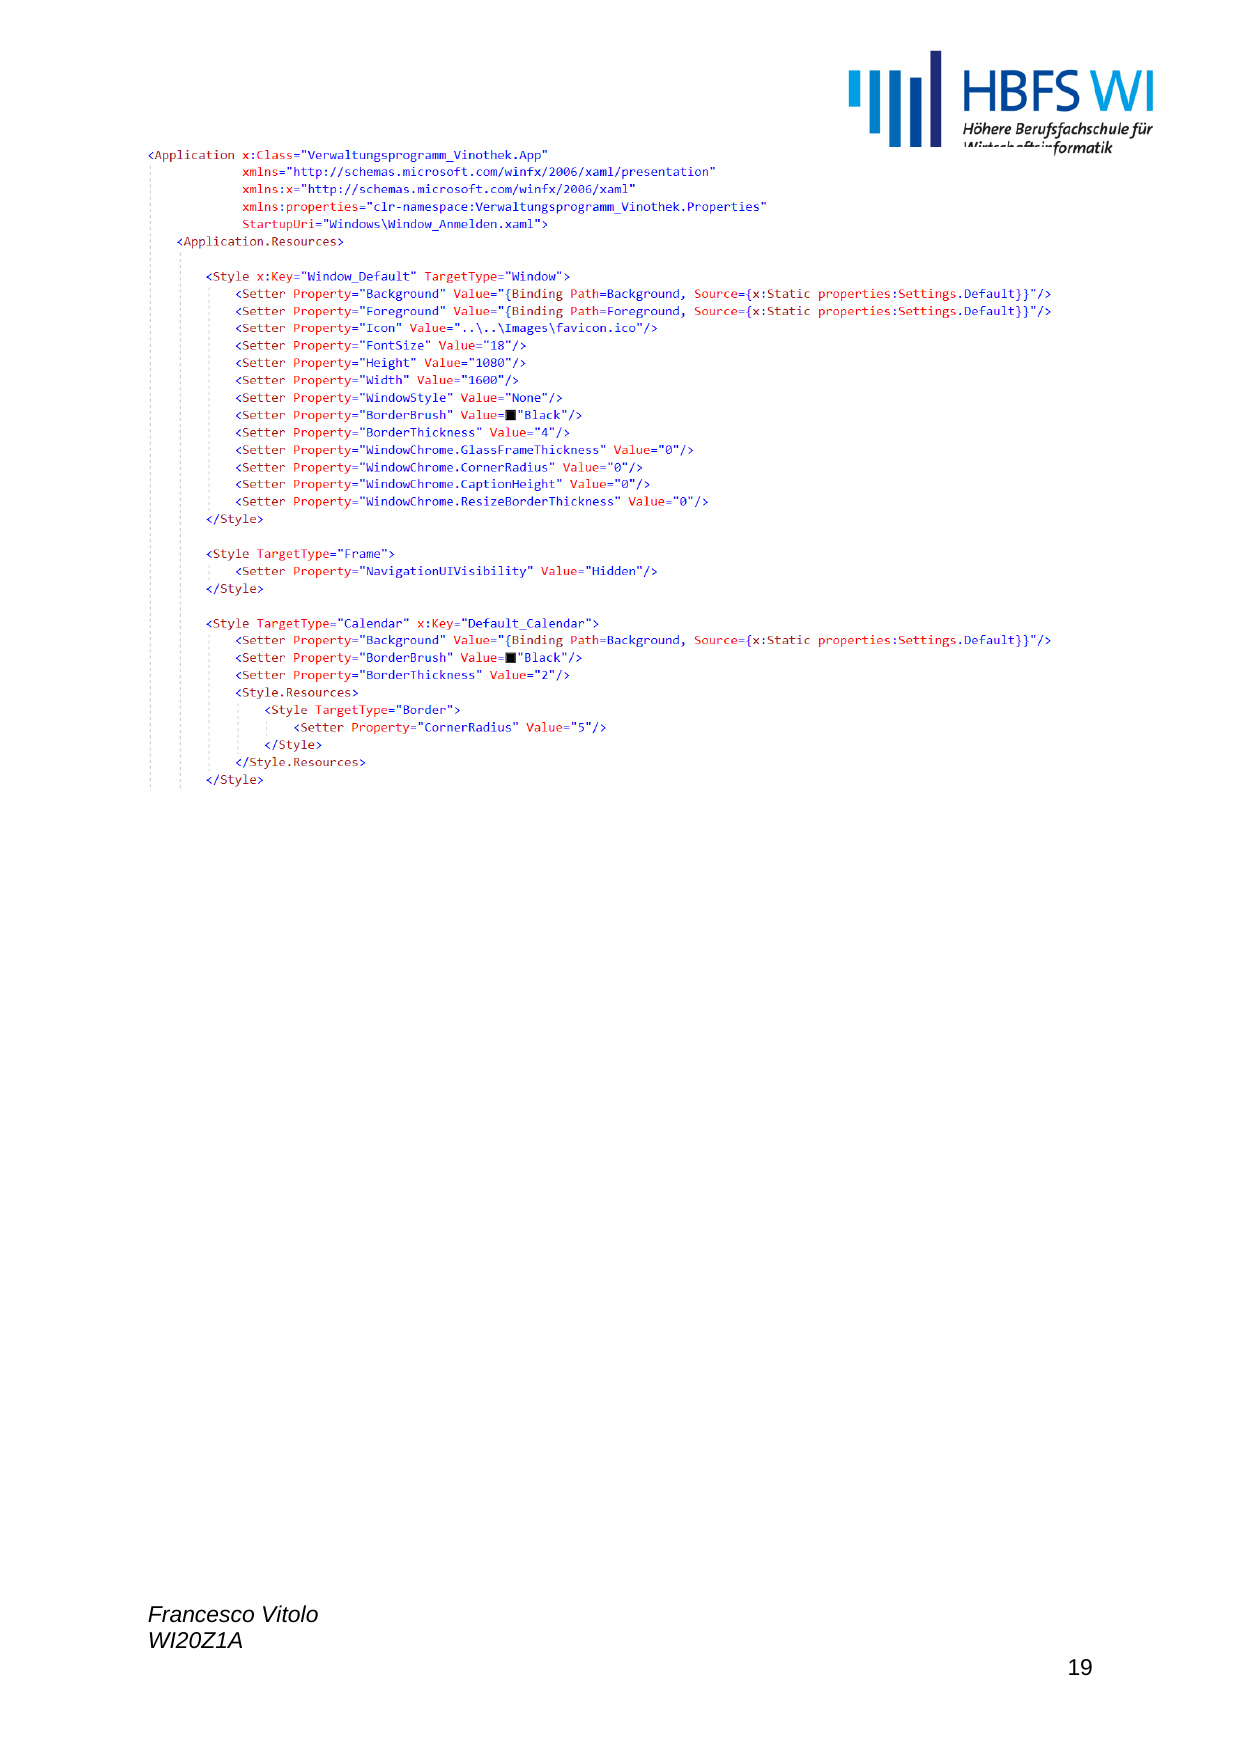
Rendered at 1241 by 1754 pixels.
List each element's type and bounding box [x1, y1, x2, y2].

picture [147, 42, 1164, 791]
